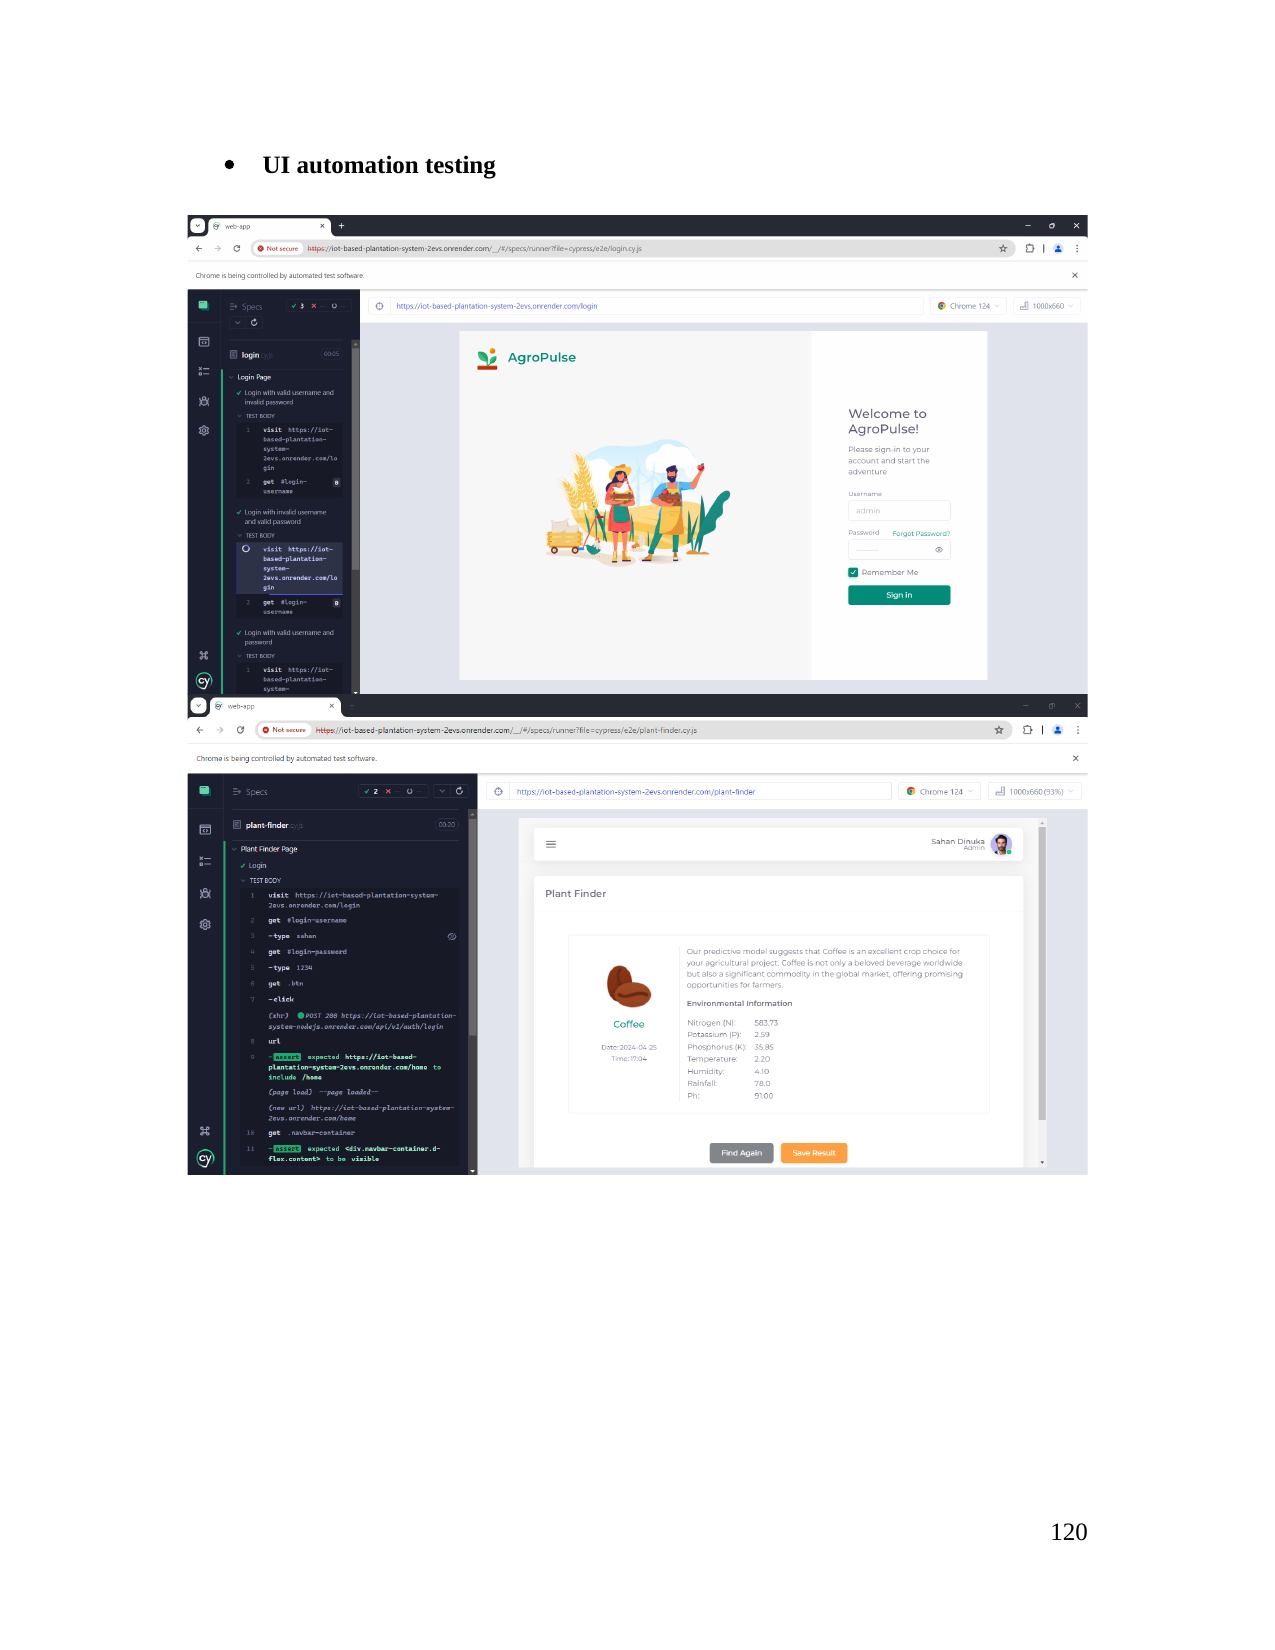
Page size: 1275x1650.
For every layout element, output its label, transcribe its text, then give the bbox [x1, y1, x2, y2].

picture [187, 215, 1088, 1175]
subtitle UI automation testing [225, 150, 1087, 179]
